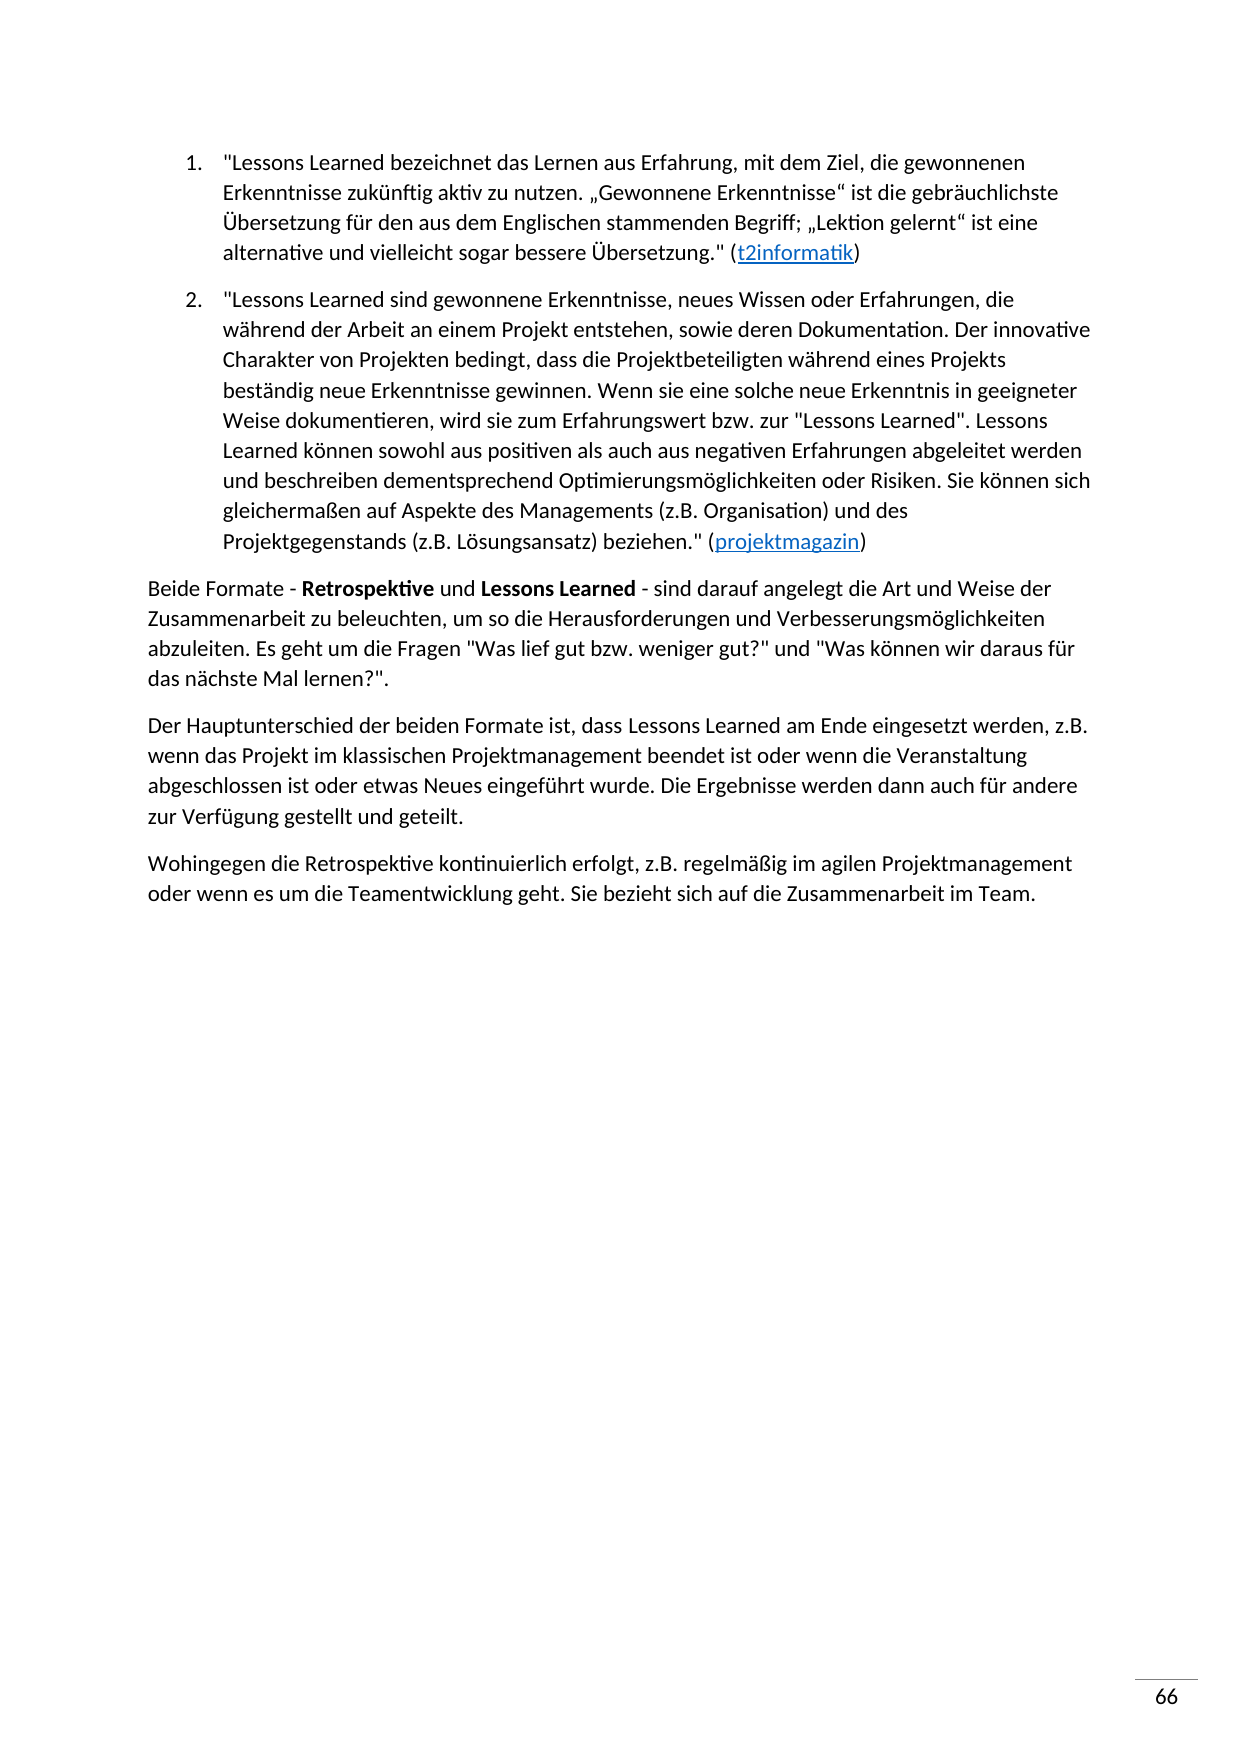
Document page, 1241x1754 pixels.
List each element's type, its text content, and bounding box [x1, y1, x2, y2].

text Beide Formate - Retrospektive und Lessons Learned - sind darauf angelegt die Art und Weise der Zusammenarbeit zu beleuchten, um so die Herausforderungen und Verbesserungsmöglichkeiten abzuleiten. Es geht um die Fragen "Was lief gut bzw. weniger gut?" und "Was können wir daraus für das nächste Mal lernen?". [148, 574, 1093, 692]
text Der Hauptunterschied der beiden Formate ist, dass Lessons Learned am Ende eingesetzt werden, z.B. wenn das Projekt im klassischen Projektmanagement beendet ist oder wenn die Veranstaltung abgeschlossen ist oder etwas Neues eingeführt wurde. Die Ergebnisse werden dann auch für andere zur Verfügung gestellt und geteilt. [148, 711, 1093, 830]
list "Lessons Learned sind gewonnene Erkenntnisse, neues Wissen oder Erfahrungen, die während der Arbeit an einem Projekt entstehen, sowie deren Dokumentation. Der innovative Charakter von Projekten bedingt, dass die Projektbeteiligten während eines Projekts beständig neue Erkenntnisse gewinnen. Wenn sie eine solche neue Erkenntnis in geeigneter Weise dokumentieren, wird sie zum Erfahrungswert bzw. zur "Lessons Learned". Lessons Learned können sowohl aus positiven als auch aus negativen Erfahrungen abgeleitet werden und beschreiben dementsprechend Optimierungsmöglichkeiten oder Risiken. Sie können sich gleichermaßen auf Aspekte des Managements (z.B. Organisation) und des Projektgegenstands (z.B. Lösungsansatz) beziehen." (projektmagazin) [185, 285, 1093, 555]
text Wohingegen die Retrospektive kontinuierlich erfolgt, z.B. regelmäßig im agilen Projektmanagement oder wenn es um die Teamentwicklung geht. Sie bezieht sich auf die Zusammenarbeit im Team. [148, 849, 1093, 907]
list "Lessons Learned bezeichnet das Lernen aus Erfahrung, mit dem Ziel, die gewonnenen Erkenntnisse zukünftig aktiv zu nutzen. „Gewonnene Erkenntnisse“ ist die gebräuchlichste Übersetzung für den aus dem Englischen stammenden Begriff; „Lektion gelernt“ ist eine alternative und vielleicht sogar bessere Übersetzung." (t2informatik) [185, 148, 1093, 266]
